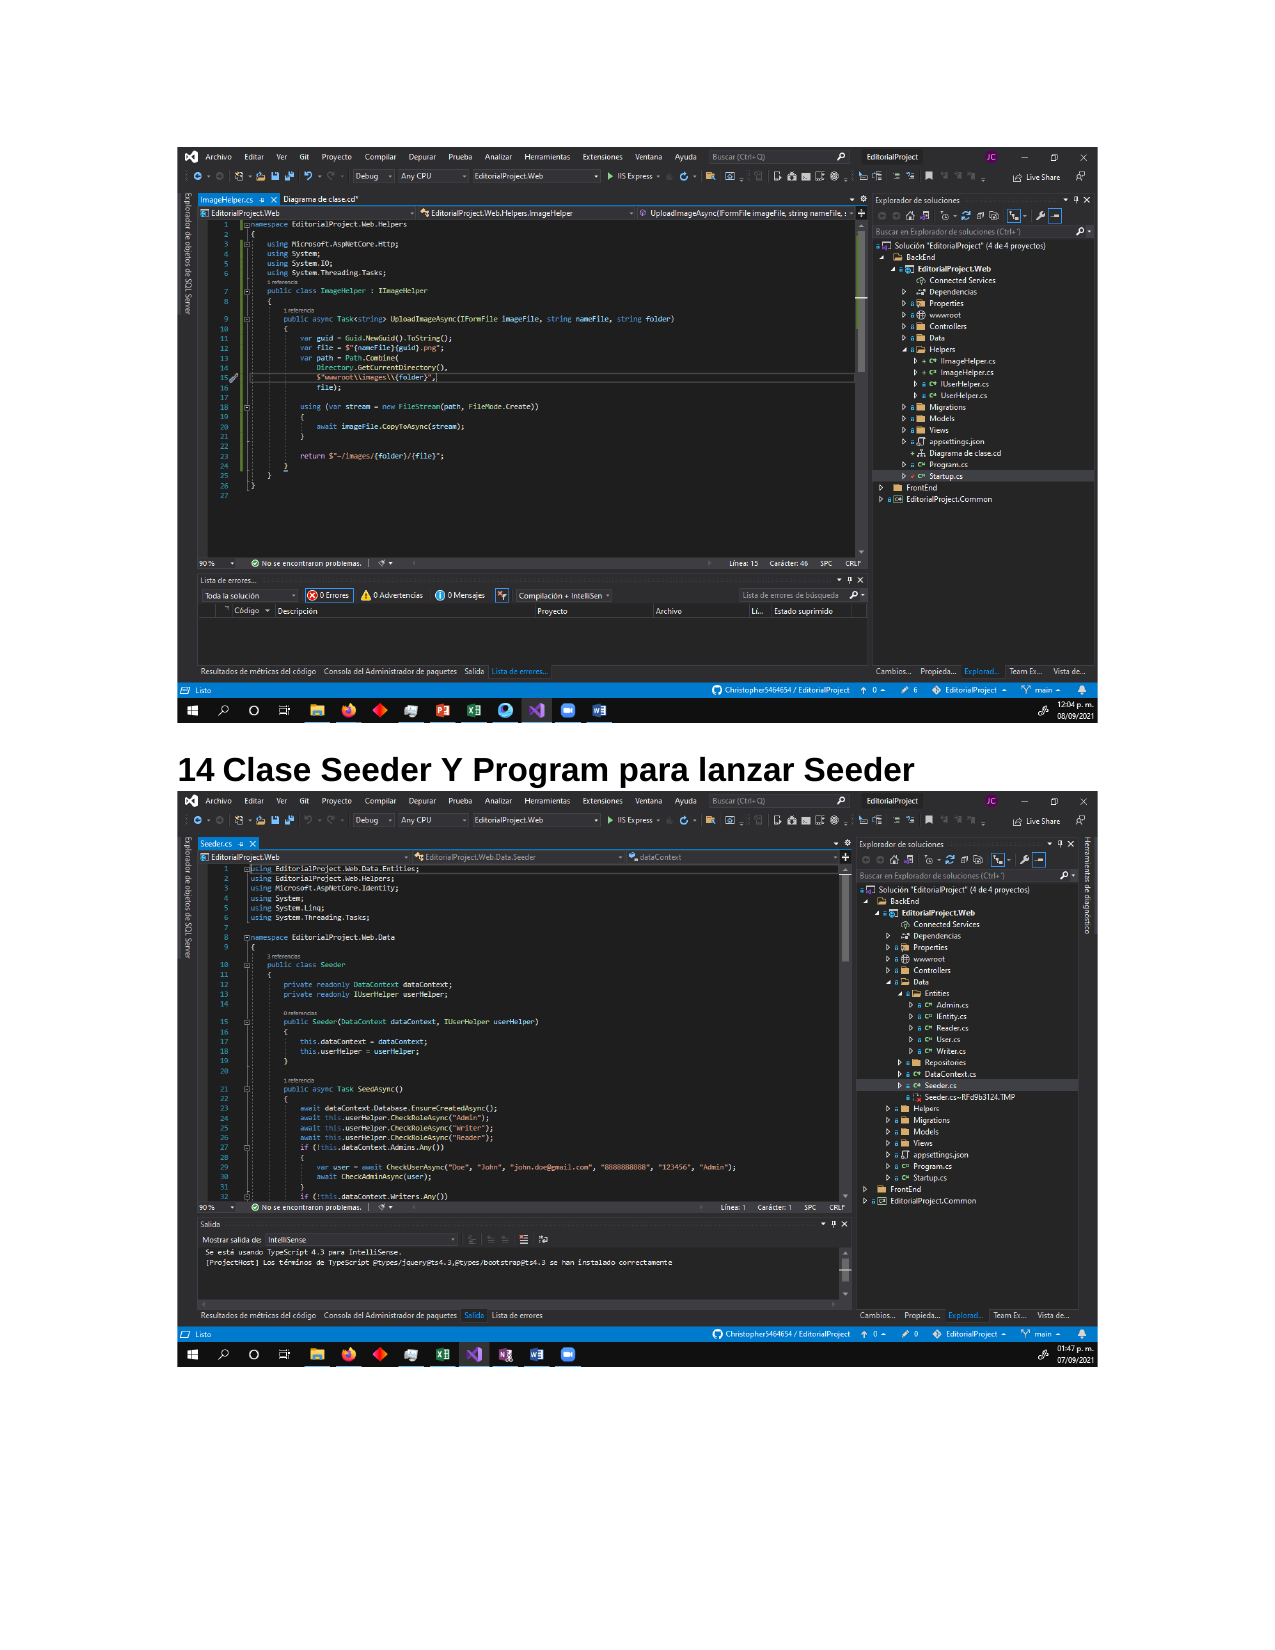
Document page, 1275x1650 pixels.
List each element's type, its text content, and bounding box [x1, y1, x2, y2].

picture [177, 791, 1098, 1367]
subtitle Clase Seeder Y Program para lanzar Seeder [177, 750, 1098, 789]
picture [177, 147, 1098, 723]
